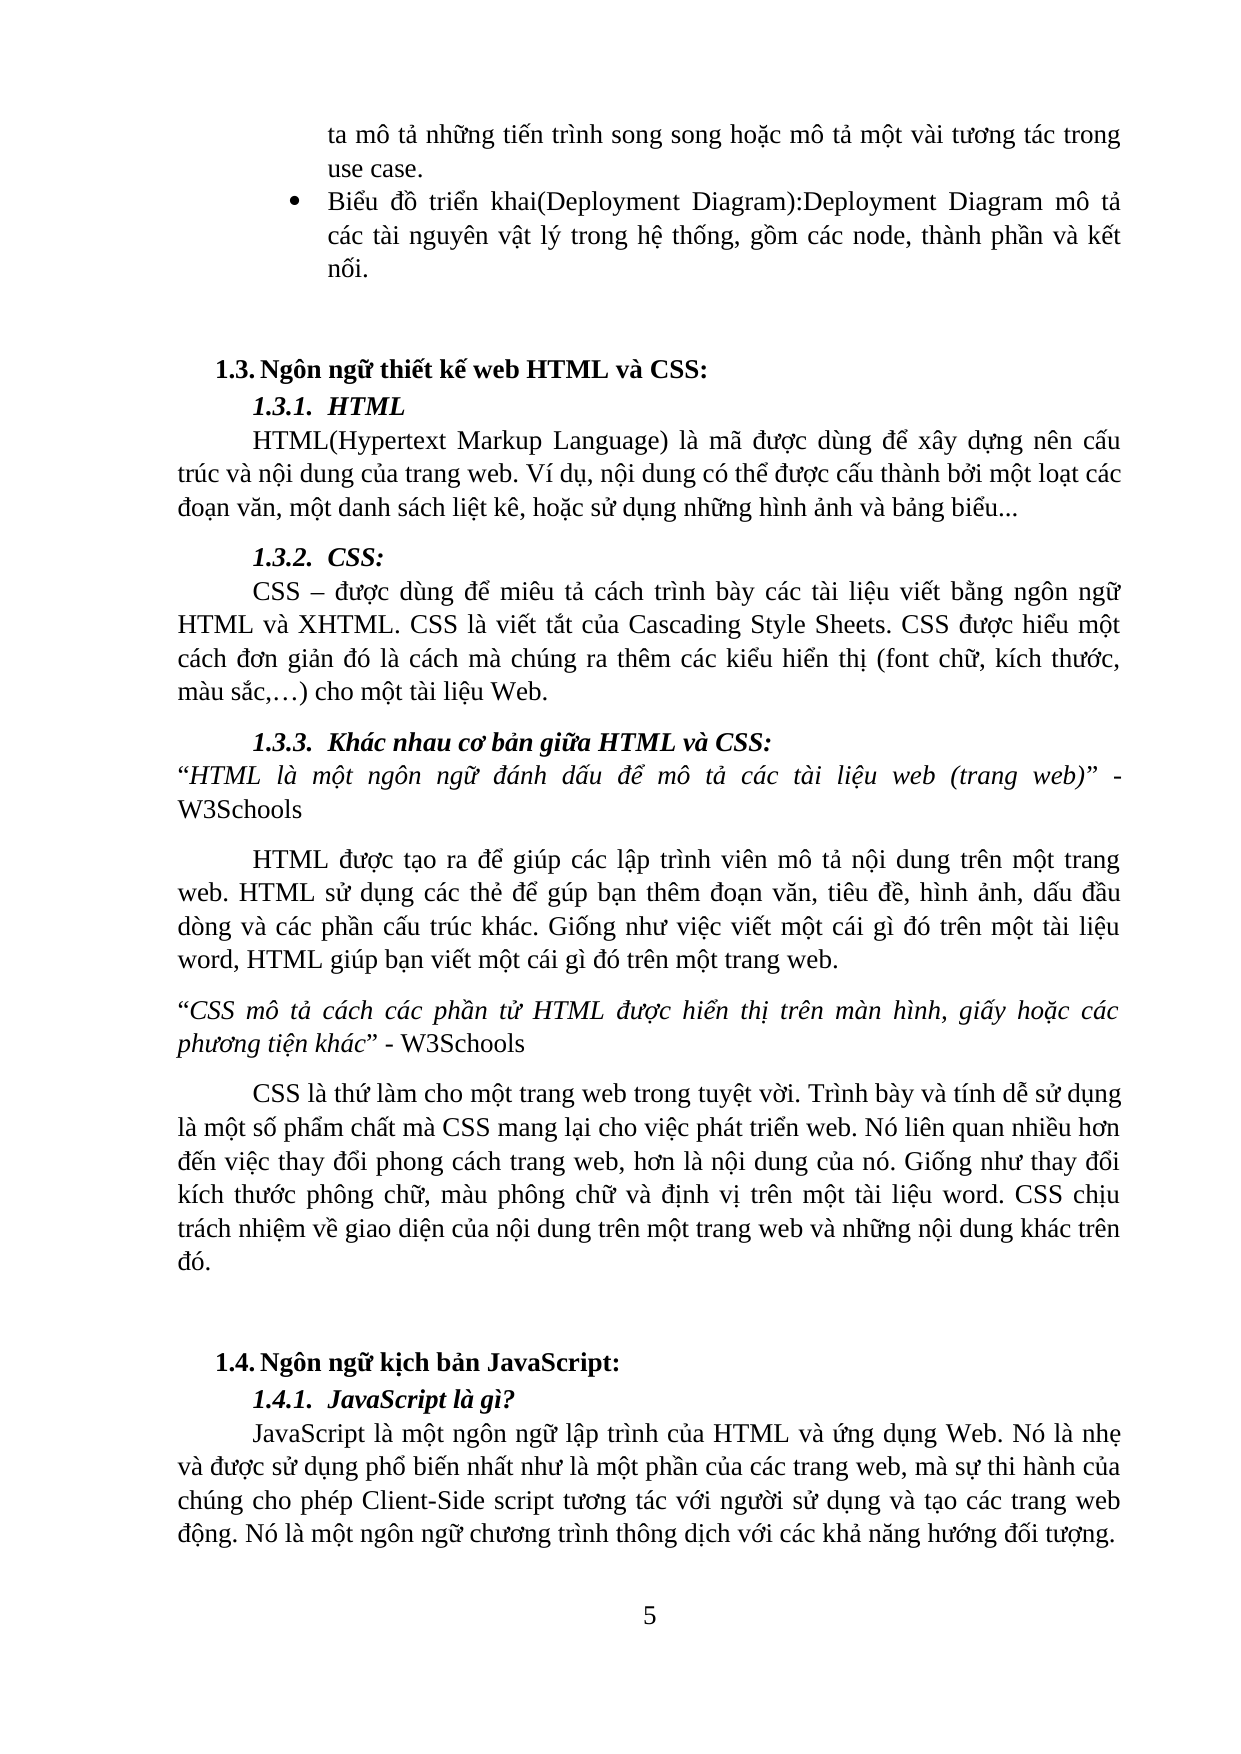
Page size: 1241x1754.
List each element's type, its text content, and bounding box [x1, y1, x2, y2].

subtitle Ngôn ngữ thiết kế web HTML và CSS: [215, 353, 1122, 384]
subtitle CSS: [252, 541, 1122, 572]
text JavaScript là một ngôn ngữ lập trình của HTML và ứng dụng Web. Nó là nhẹ và được sử dụng phổ biến nhất như là một phần của các trang web, mà sự thi hành của chúng cho phép Client-Side script tương tác với người sử dụng và tạo các trang web động. Nó là một ngôn ngữ chương trình thông dịch với các khả năng hướng đối tượng. [177, 1417, 1122, 1549]
text “CSS mô tả cách các phần tử HTML được hiển thị trên màn hình, giấy hoặc các phương tiện khác” - W3Schools [177, 994, 1122, 1058]
subtitle Khác nhau cơ bản giữa HTML và CSS: [252, 726, 1122, 757]
subtitle JavaScript là gì? [252, 1383, 1122, 1414]
text CSS – được dùng để miêu tả cách trình bày các tài liệu viết bằng ngôn ngữ HTML và XHTML. CSS là viết tắt của Cascading Style Sheets. CSS được hiểu một cách đơn giản đó là cách mà chúng ra thêm các kiểu hiển thị (font chữ, kích thước, màu sắc,…) cho một tài liệu Web. [177, 575, 1122, 707]
subtitle Ngôn ngữ kịch bản JavaScript: [215, 1346, 1122, 1377]
list Biểu đồ triển khai(Deployment Diagram):Deployment Diagram mô tả các tài nguyên vật lý trong hệ thống, gồm các node, thành phần và kết nối. [290, 185, 1122, 283]
subtitle HTML [252, 391, 1122, 422]
text HTML(Hypertext Markup Language) là mã được dùng để xây dựng nên cấu trúc và nội dung của trang web. Ví dụ, nội dung có thể được cấu thành bởi một loạt các đoạn văn, một danh sách liệt kê, hoặc sử dụng những hình ảnh và bảng biểu... [177, 424, 1122, 522]
text “HTML là một ngôn ngữ đánh dấu để mô tả các tài liệu web (trang web)” - W3Schools [177, 759, 1122, 824]
text CSS là thứ làm cho một trang web trong tuyệt vời. Trình bày và tính dễ sử dụng là một số phẩm chất mà CSS mang lại cho việc phát triển web. Nó liên quan nhiều hơn đến việc thay đổi phong cách trang web, hơn là nội dung của nó. Giống như thay đổi kích thước phông chữ, màu phông chữ và định vị trên một tài liệu word. CSS chịu trách nhiệm về giao diện của nội dung trên một trang web và những nội dung khác trên đó. [177, 1078, 1122, 1276]
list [290, 118, 1122, 183]
text HTML được tạo ra để giúp các lập trình viên mô tả nội dung trên một trang web. HTML sử dụng các thẻ để gúp bạn thêm đoạn văn, tiêu đề, hình ảnh, dấu đầu dòng và các phần cấu trúc khác. Giống như việc viết một cái gì đó trên một tài liệu word, HTML giúp bạn viết một cái gì đó trên một trang web. [177, 843, 1122, 975]
